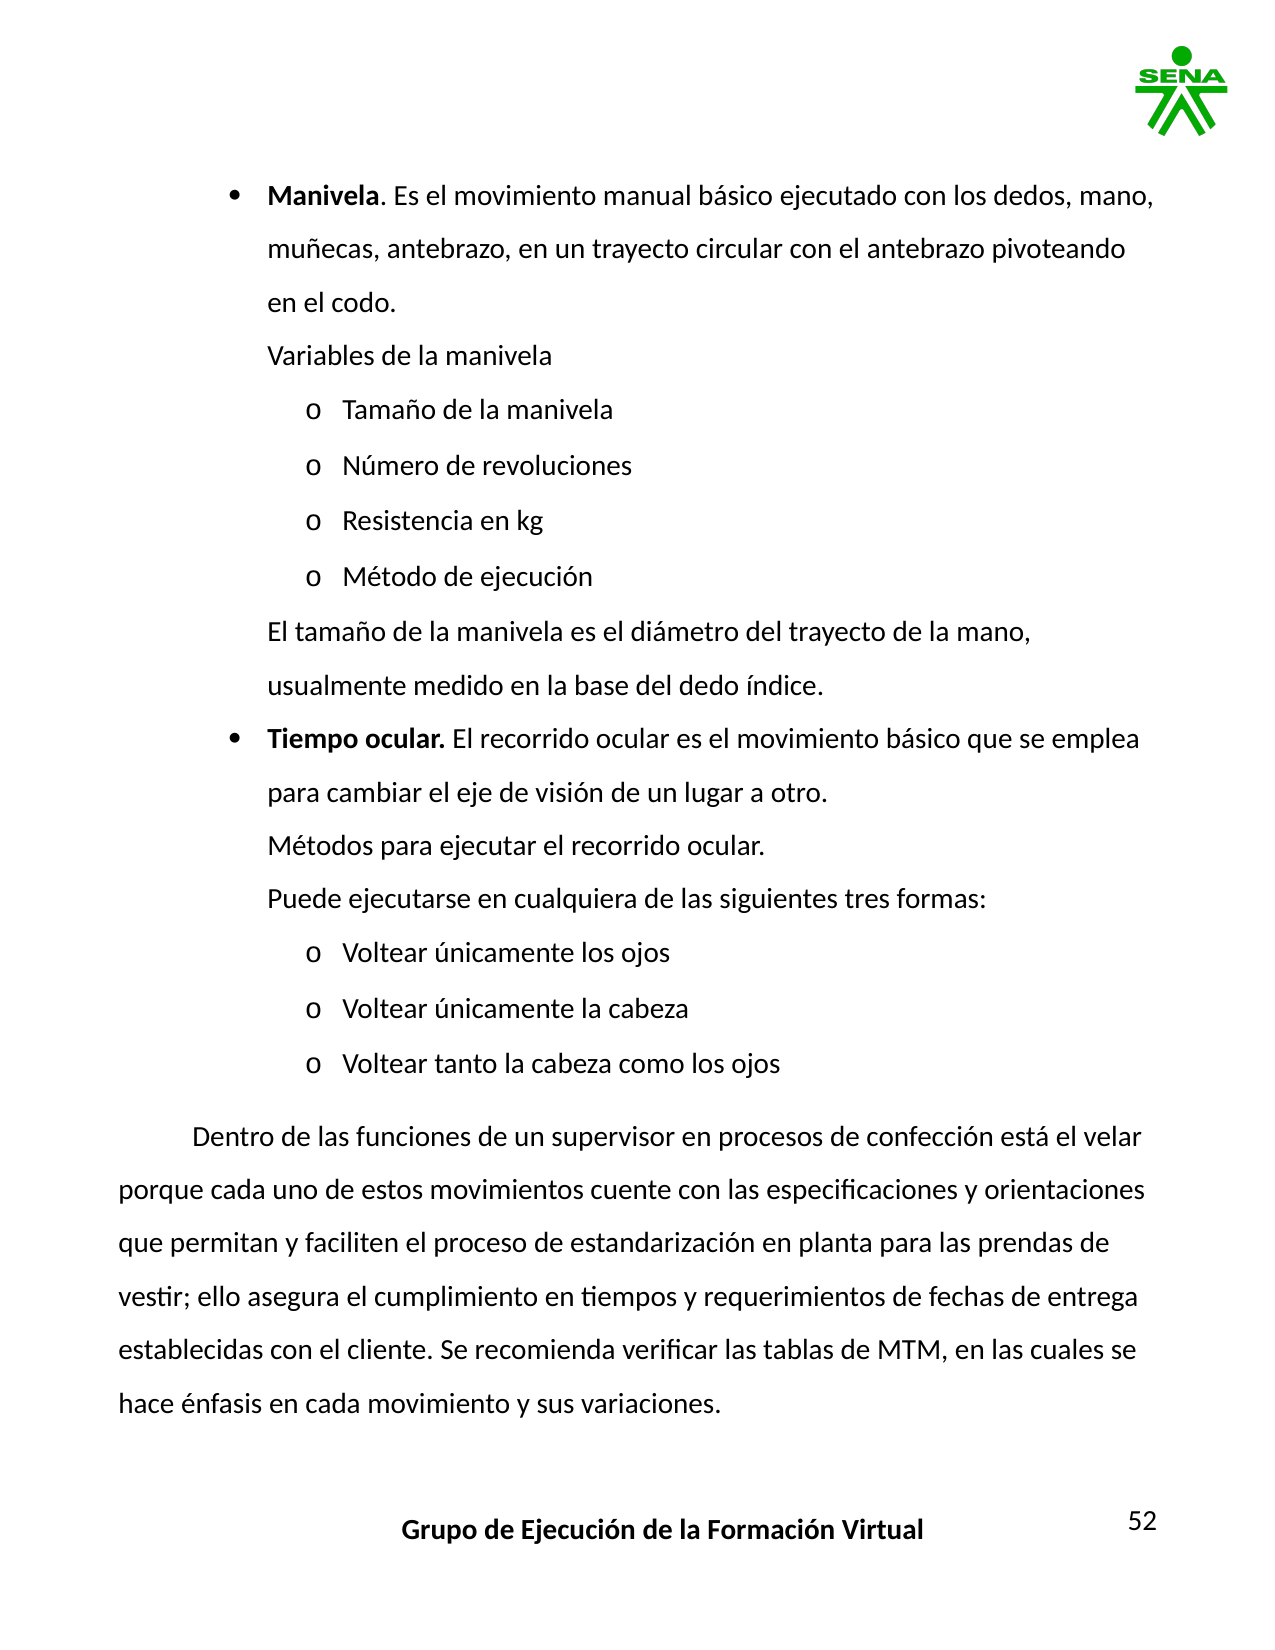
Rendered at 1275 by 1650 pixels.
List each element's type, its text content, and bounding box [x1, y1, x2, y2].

list Voltear tanto la cabeza como los ojos [304, 1045, 1157, 1082]
list Voltear únicamente los ojos [304, 934, 1157, 971]
list Puede ejecutarse en cualquiera de las siguientes tres formas: [267, 881, 1157, 916]
list Tamaño de la manivela [304, 391, 1157, 428]
list Manivela. Es el movimiento manual básico ejecutado con los dedos, mano, muñecas, antebrazo, en un trayecto circular con el antebrazo pivoteando en el codo. [229, 177, 1157, 320]
list Número de revoluciones [304, 447, 1157, 484]
list Variables de la manivela [267, 337, 1157, 373]
list Tiempo ocular. El recorrido ocular es el movimiento básico que se emplea para cambiar el eje de visión de un lugar a otro. [229, 720, 1157, 809]
list Método de ejecución [304, 558, 1157, 595]
list Métodos para ejecutar el recorrido ocular. [267, 827, 1157, 863]
picture [1135, 46, 1228, 136]
list El tamaño de la manivela es el diámetro del trayecto de la mano, usualmente medido en la base del dedo índice. [267, 613, 1157, 702]
list Resistencia en kg [304, 502, 1157, 539]
list Voltear únicamente la cabeza [304, 990, 1157, 1027]
text Dentro de las funciones de un supervisor en procesos de confección está el velar porque cada uno de estos movimientos cuente con las especificaciones y orientaciones que permitan y faciliten el proceso de estandarización en planta para las prendas de vestir; ello asegura el cumplimiento en tiempos y requerimientos de fechas de entrega establecidas con el cliente. Se recomienda verificar las tablas de MTM, en las cuales se hace énfasis en cada movimiento y sus variaciones. [118, 1118, 1157, 1420]
